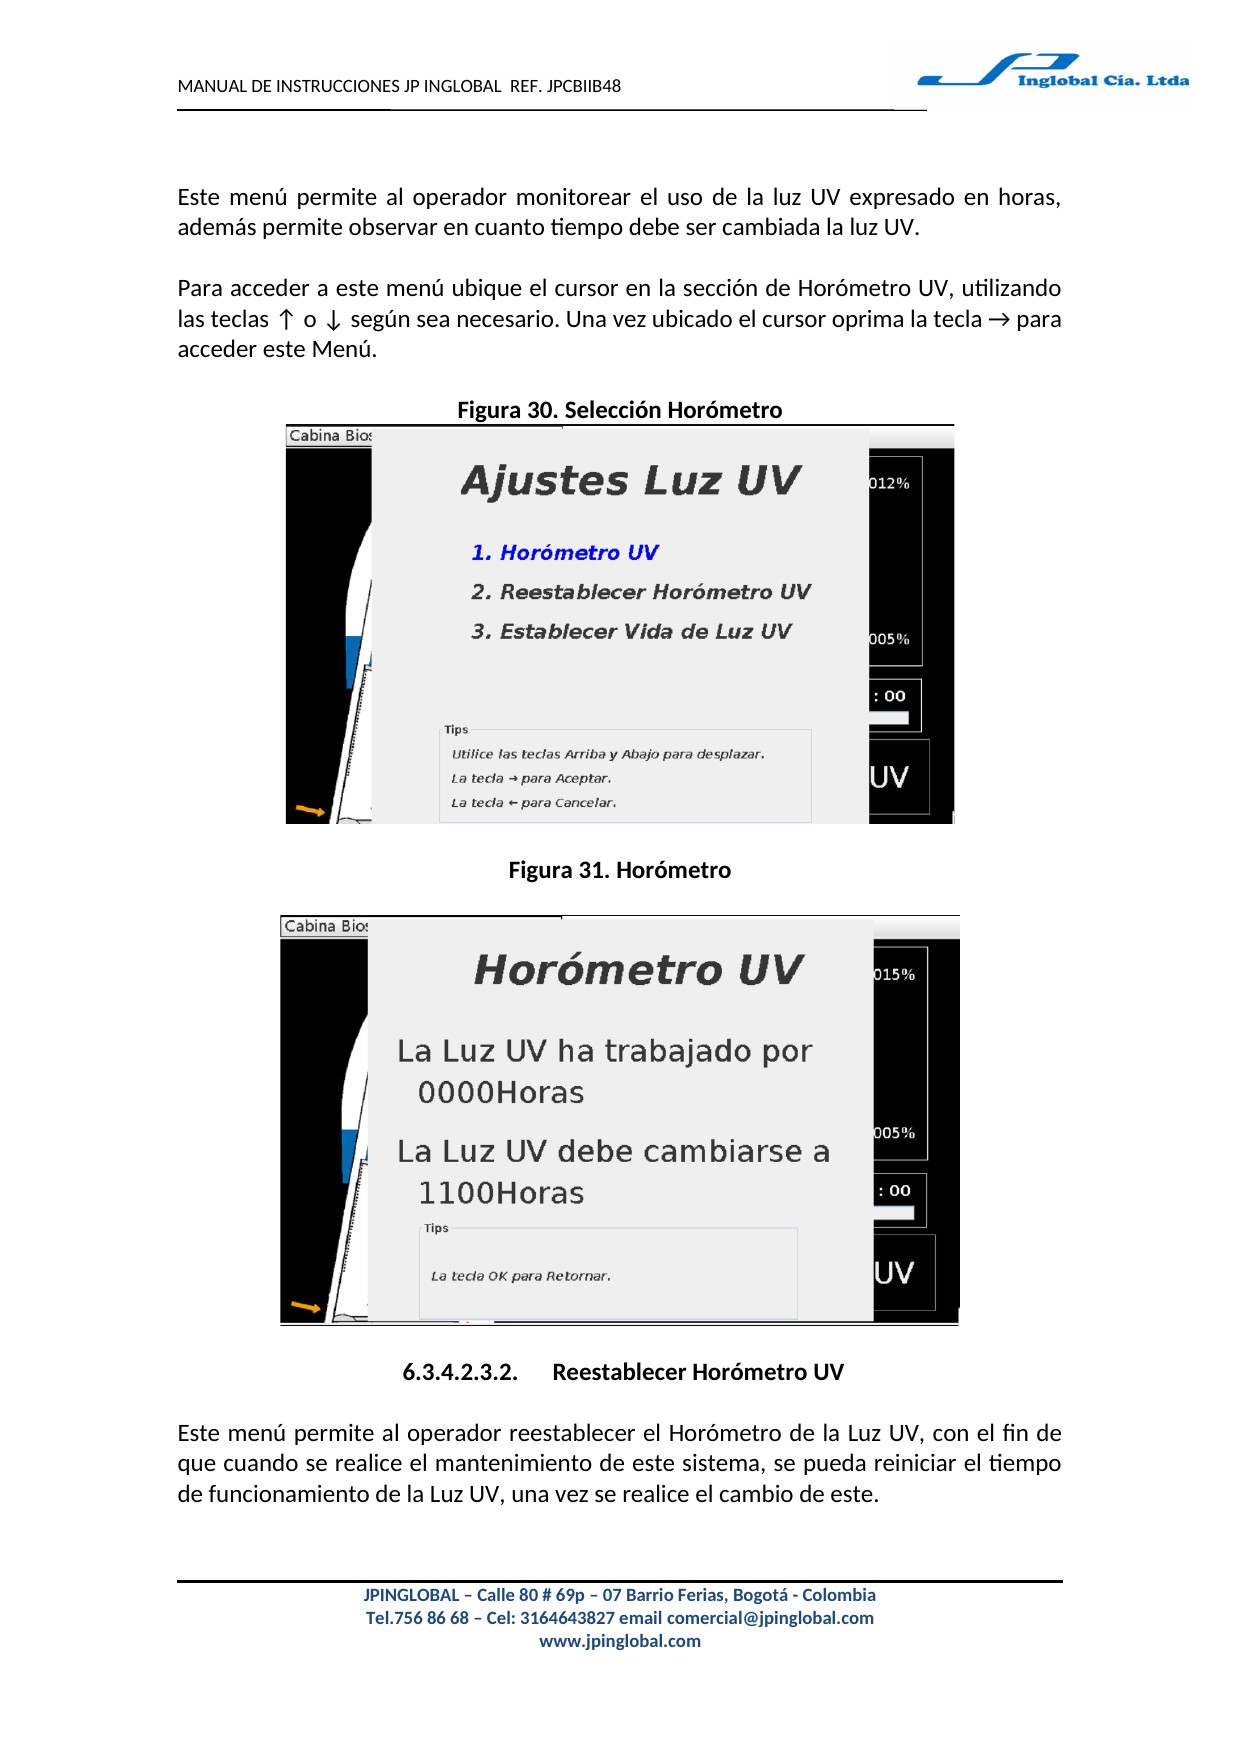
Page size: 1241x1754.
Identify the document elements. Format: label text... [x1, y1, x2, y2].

text Este menú permite al operador reestablecer el Horómetro de la Luz UV, con el fin de que cuando se realice el mantenimiento de este sistema, se pueda reiniciar el tiempo de funcionamiento de la Luz UV, una vez se realice el cambio de este. [177, 1417, 1063, 1508]
text Este menú permite al operador monitorear el uso de la luz UV expresado en horas, además permite observar en cuanto tiempo debe ser cambiada la luz UV. [177, 181, 1063, 242]
text Figura 31. Horómetro [177, 854, 1063, 884]
picture [280, 915, 960, 1326]
text Figura 30. Selección Horómetro [177, 394, 1063, 425]
list Reestablecer Horómetro UV [402, 1356, 1063, 1386]
picture [285, 424, 955, 824]
text Para acceder a este menú ubique el cursor en la sección de Horómetro UV, utilizando las teclas ↑ o ↓ según sea necesario. Una vez ubicado el cursor oprima la tecla → para acceder este Menú. [177, 272, 1063, 364]
